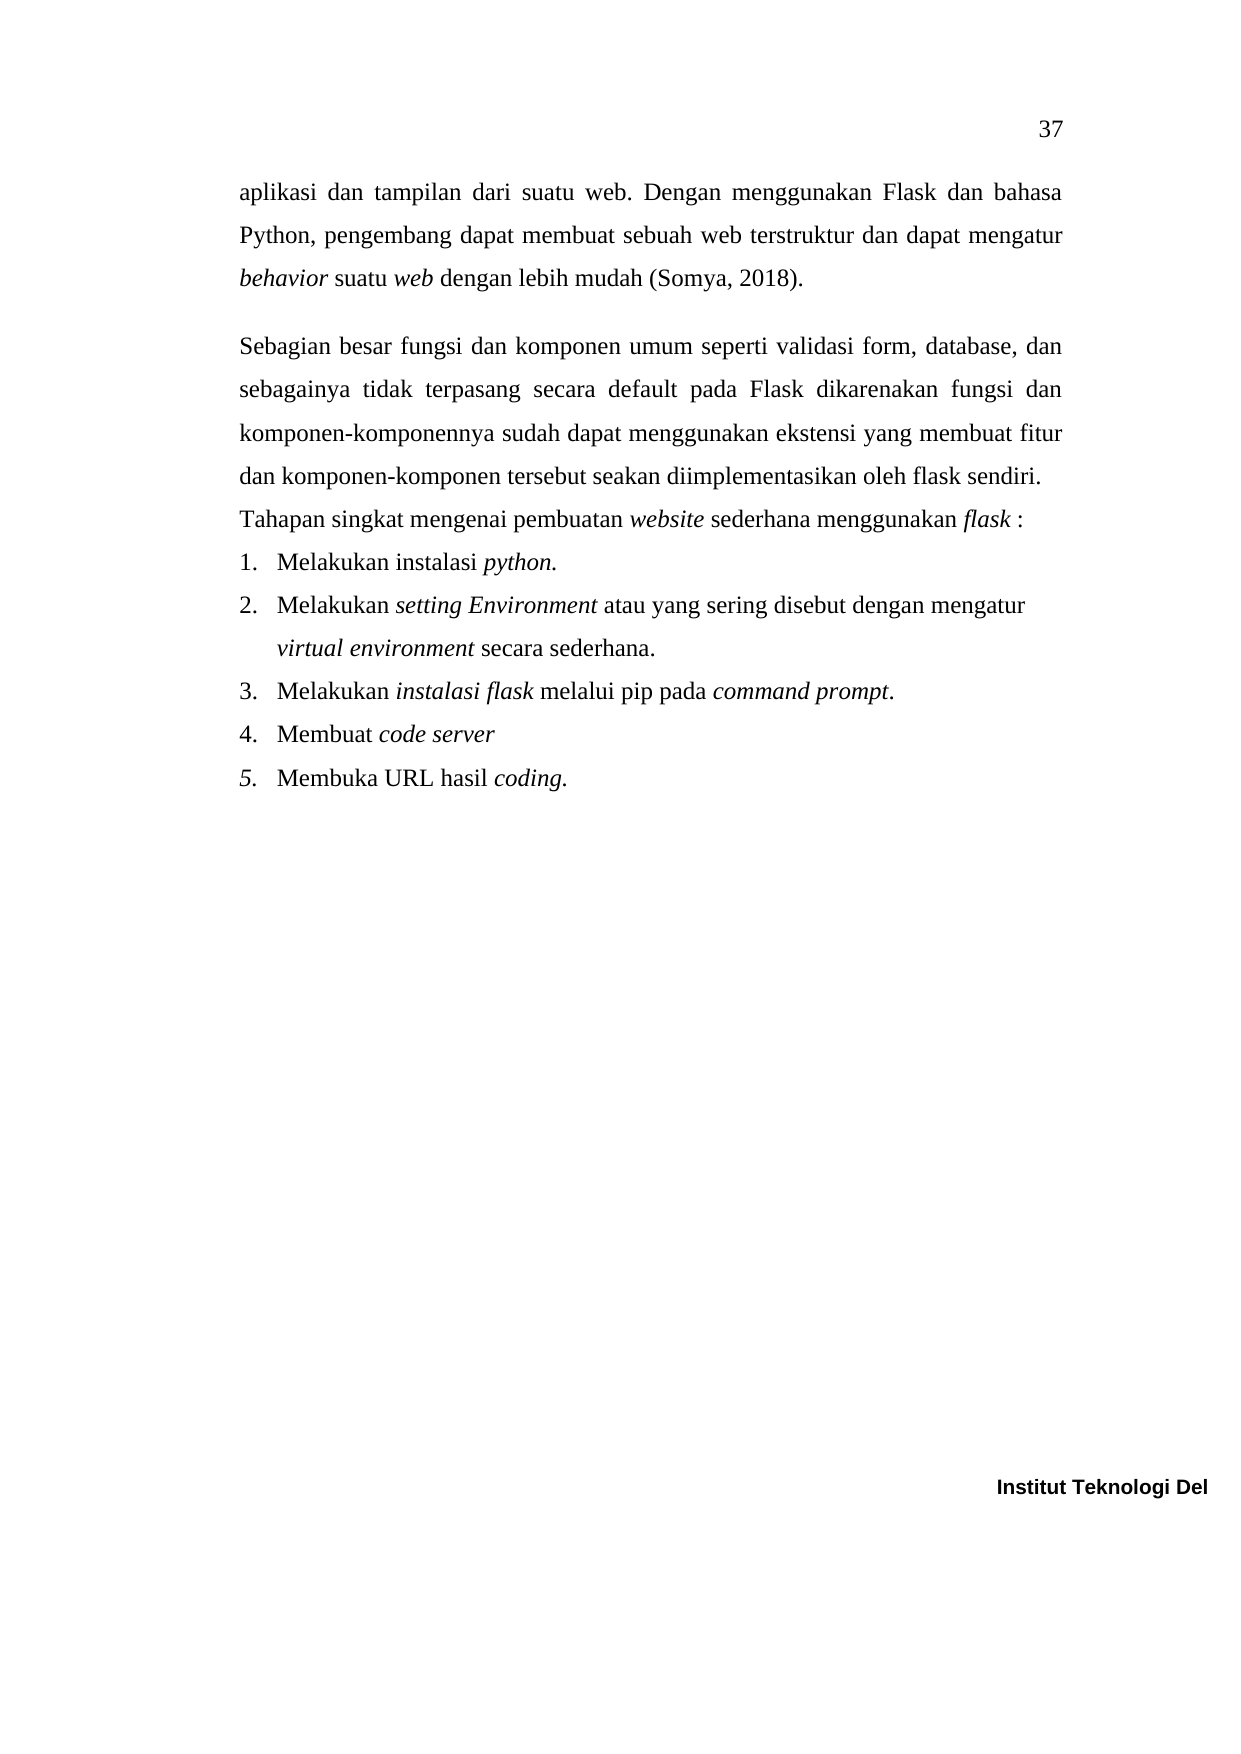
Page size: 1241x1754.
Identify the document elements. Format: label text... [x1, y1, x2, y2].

list Melakukan setting Environment atau yang sering disebut dengan mengatur virtual environment secara sederhana. [239, 590, 1063, 662]
list Membuka URL hasil coding. [239, 763, 1063, 791]
text Tahapan singkat mengenai pembuatan website sederhana menggunakan flask : [239, 504, 1063, 533]
list Melakukan instalasi python. [239, 547, 1063, 576]
list Melakukan instalasi flask melalui pip pada command prompt. [239, 676, 1063, 705]
text Sebagian besar fungsi dan komponen umum seperti validasi form, database, dan sebagainya tidak terpasang secara default pada Flask dikarenakan fungsi dan komponen-komponennya sudah dapat menggunakan ekstensi yang membuat fitur dan komponen-komponen tersebut seakan diimplementasikan oleh flask sendiri. [239, 331, 1063, 489]
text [239, 177, 1063, 292]
list Membuat code server [239, 719, 1063, 748]
